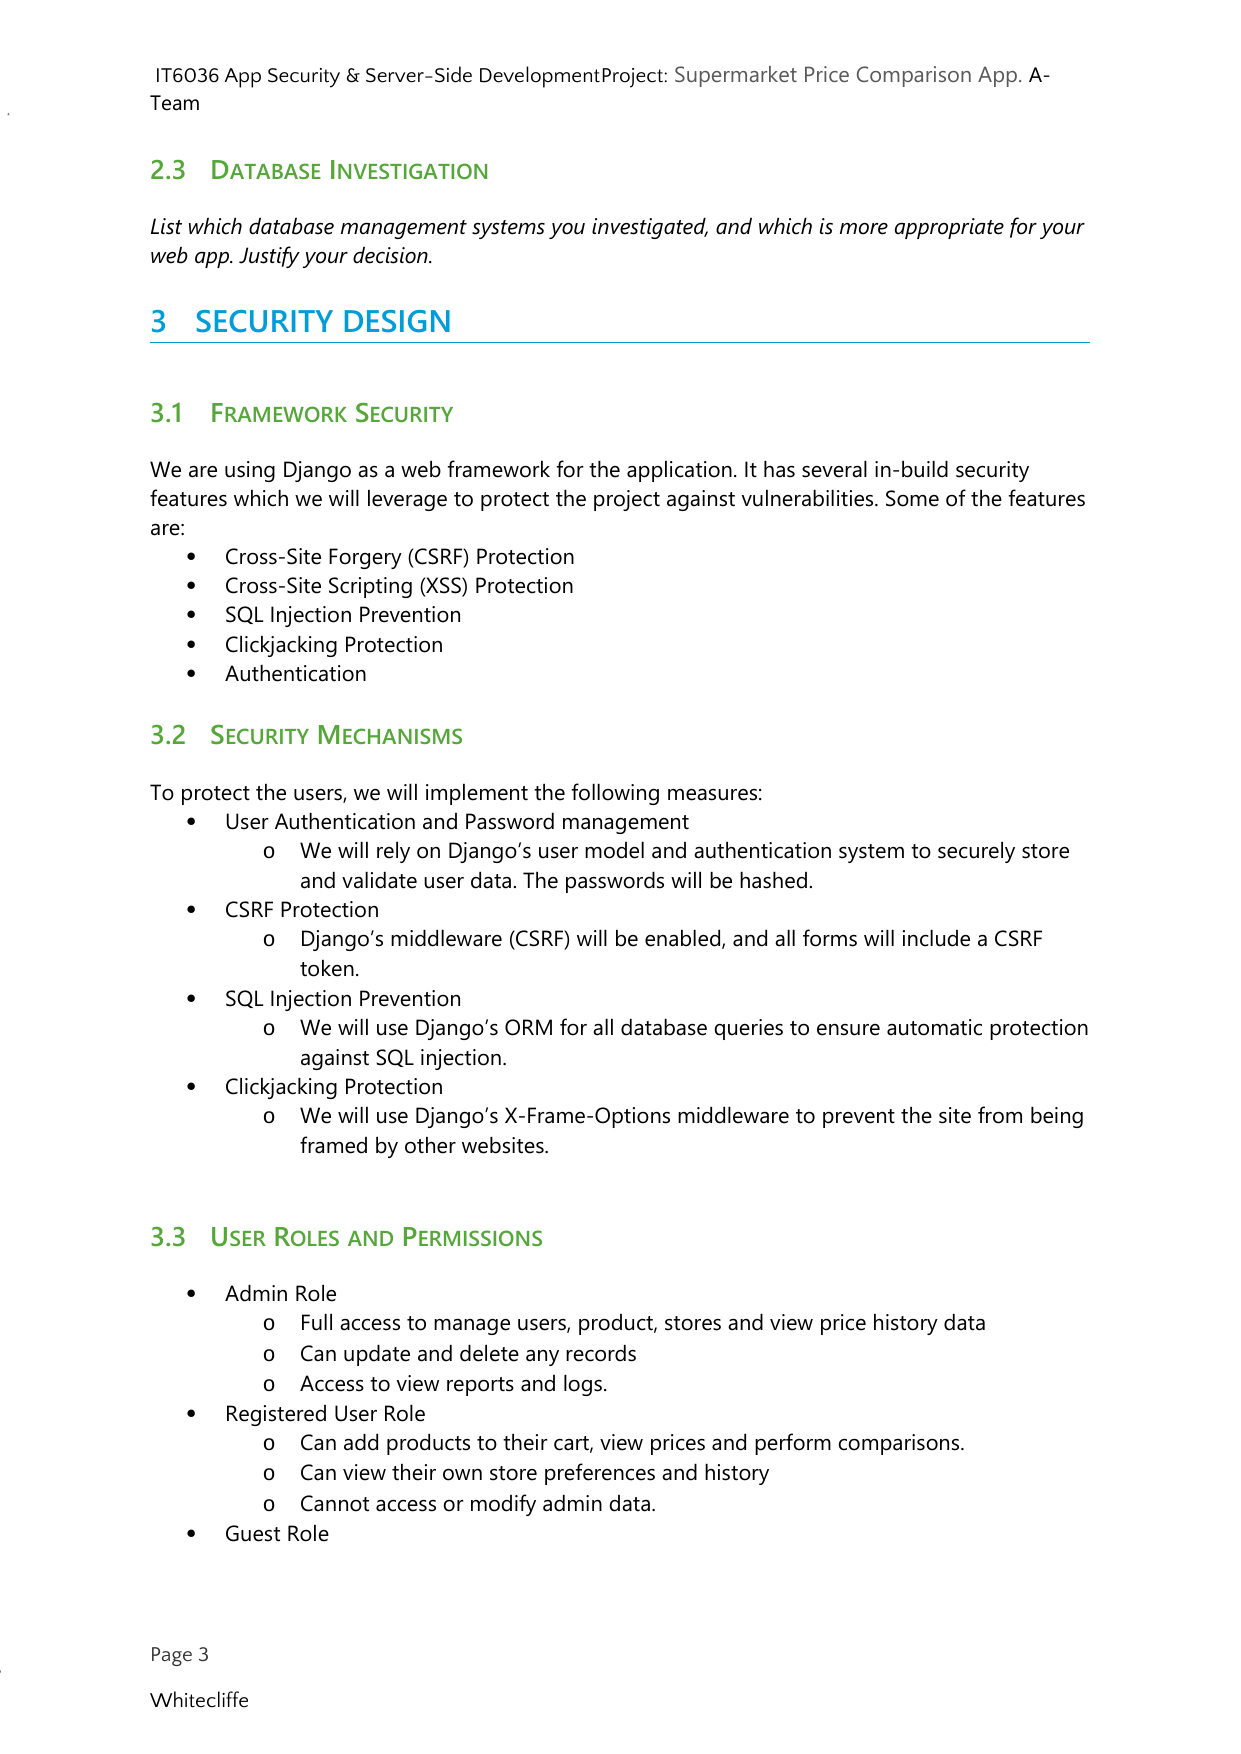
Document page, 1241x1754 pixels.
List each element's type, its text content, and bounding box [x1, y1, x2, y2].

list SQL Injection Prevention [187, 599, 1090, 628]
list CSRF Protection [187, 894, 1090, 923]
list Clickjacking Protection [187, 1071, 1090, 1100]
list Django’s middleware (CSRF) will be enabled, and all forms will include a CSRF token. [262, 923, 1090, 982]
list We will use Django’s ORM for all database queries to ensure automatic protection against SQL injection. [262, 1011, 1090, 1071]
list Can view their own store preferences and history [262, 1457, 1090, 1487]
text To protect the users, we will implement the following measures: [150, 777, 1090, 806]
list We will rely on Django’s user model and authentication system to securely store and validate user data. The passwords will be hashed. [262, 835, 1090, 894]
list SQL Injection Prevention [187, 982, 1090, 1011]
list Cannot access or modify admin data. [262, 1487, 1090, 1517]
subtitle User Roles and Permissions [150, 1217, 1090, 1253]
list Admin Role [187, 1278, 1090, 1307]
list Full access to manage users, product, stores and view price history data [262, 1307, 1090, 1337]
list Guest Role [187, 1517, 1090, 1547]
subtitle Security Design [150, 298, 1090, 342]
list We will use Django’s X-Frame-Options middleware to prevent the site from being framed by other websites. [262, 1100, 1090, 1159]
subtitle Framework Security [150, 393, 1090, 429]
list Cross-Site Scripting (XSS) Protection [187, 570, 1090, 599]
subtitle Database Investigation [150, 150, 1090, 186]
list Access to view reports and logs. [262, 1368, 1090, 1398]
list Cross-Site Forgery (CSRF) Protection [187, 541, 1090, 570]
list Authentication [187, 657, 1090, 686]
list Can update and delete any records [262, 1337, 1090, 1368]
list Clickjacking Protection [187, 628, 1090, 657]
text List which database management systems you investigated, and which is more appropriate for your web app. Justify your decision. [150, 211, 1090, 269]
text We are using Django as a web framework for the application. It has several in-build security features which we will leverage to protect the project against vulnerabilities. Some of the features are: [150, 454, 1090, 541]
list Can add products to their cart, view prices and perform comparisons. [262, 1427, 1090, 1457]
list Registered User Role [187, 1398, 1090, 1427]
list User Authentication and Password management [187, 806, 1090, 835]
subtitle Security Mechanisms [150, 716, 1090, 752]
